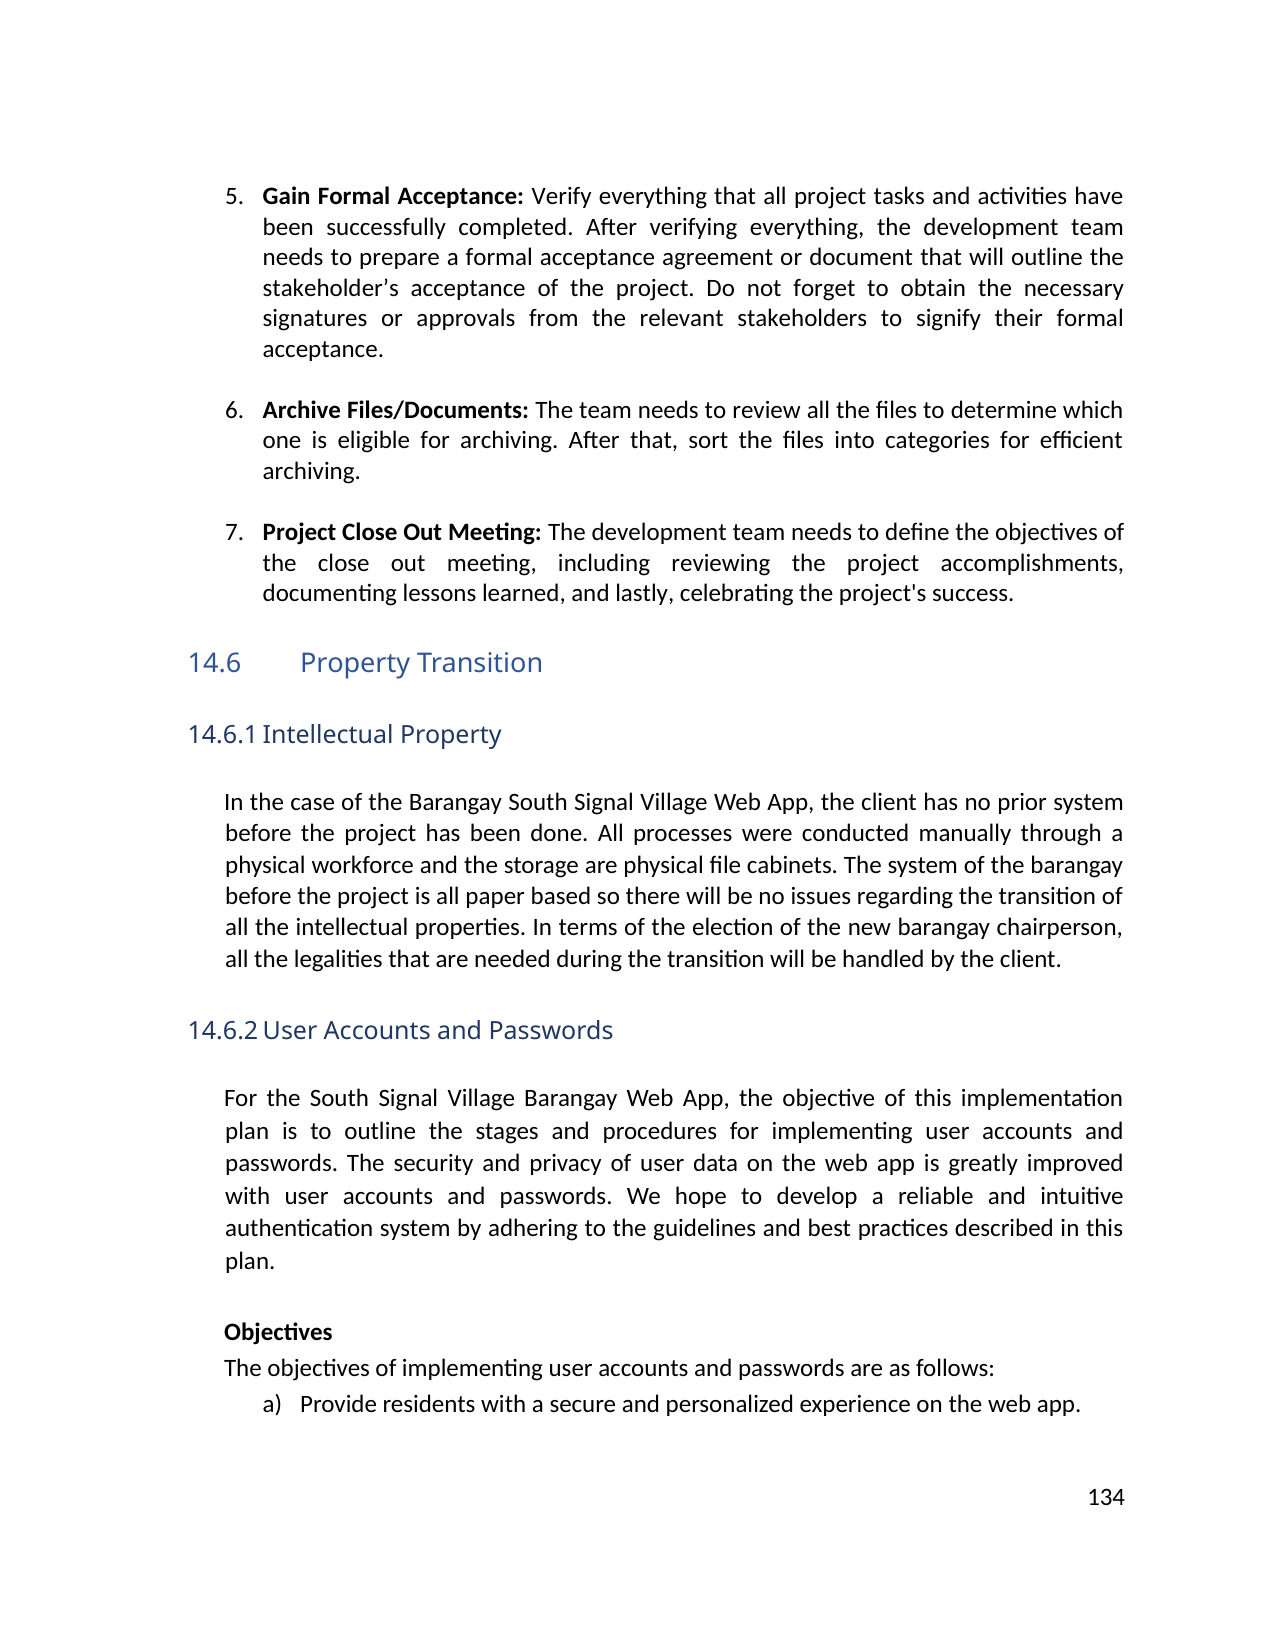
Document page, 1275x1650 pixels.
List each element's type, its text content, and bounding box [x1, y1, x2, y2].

text For the South Signal Village Barangay Web App, the objective of this implementation plan is to outline the stages and procedures for implementing user accounts and passwords. The security and privacy of user data on the web app is greatly improved with user accounts and passwords. We hope to develop a reliable and intuitive authentication system by adhering to the guidelines and best practices described in this plan. [224, 1082, 1125, 1276]
subtitle User Accounts and Passwords [187, 1013, 1125, 1047]
list Provide residents with a secure and personalized experience on the web app. [262, 1388, 1125, 1418]
list Project Close Out Meeting: The development team needs to define the objectives of the close out meeting, including reviewing the project accomplishments, documenting lessons learned, and lastly, celebrating the project's success. [225, 516, 1125, 608]
list Gain Formal Acceptance: Verify everything that all project tasks and activities have been successfully completed. After verifying everything, the development team needs to prepare a formal acceptance agreement or document that will outline the stakeholder’s acceptance of the project. Do not forget to obtain the necessary signatures or approvals from the relevant stakeholders to signify their formal acceptance. [225, 181, 1125, 364]
text Objectives [224, 1316, 1125, 1347]
text In the case of the Barangay South Signal Village Web App, the client has no prior system before the project has been done. All processes were conducted manually through a physical workforce and the storage are physical file cabinets. The system of the barangay before the project is all paper based so there will be no issues regarding the transition of all the intellectual properties. In terms of the election of the new barangay chairperson, all the legalities that are needed during the transition will be handled by the client. [224, 786, 1125, 973]
list Archive Files/Documents: The team needs to review all the files to determine which one is eligible for archiving. After that, sort the files into categories for efficient archiving. [225, 394, 1125, 486]
text The objectives of implementing user accounts and passwords are as follows: [224, 1352, 1125, 1383]
subtitle Intellectual Property [187, 717, 1125, 751]
subtitle Property Transition [187, 643, 1125, 680]
